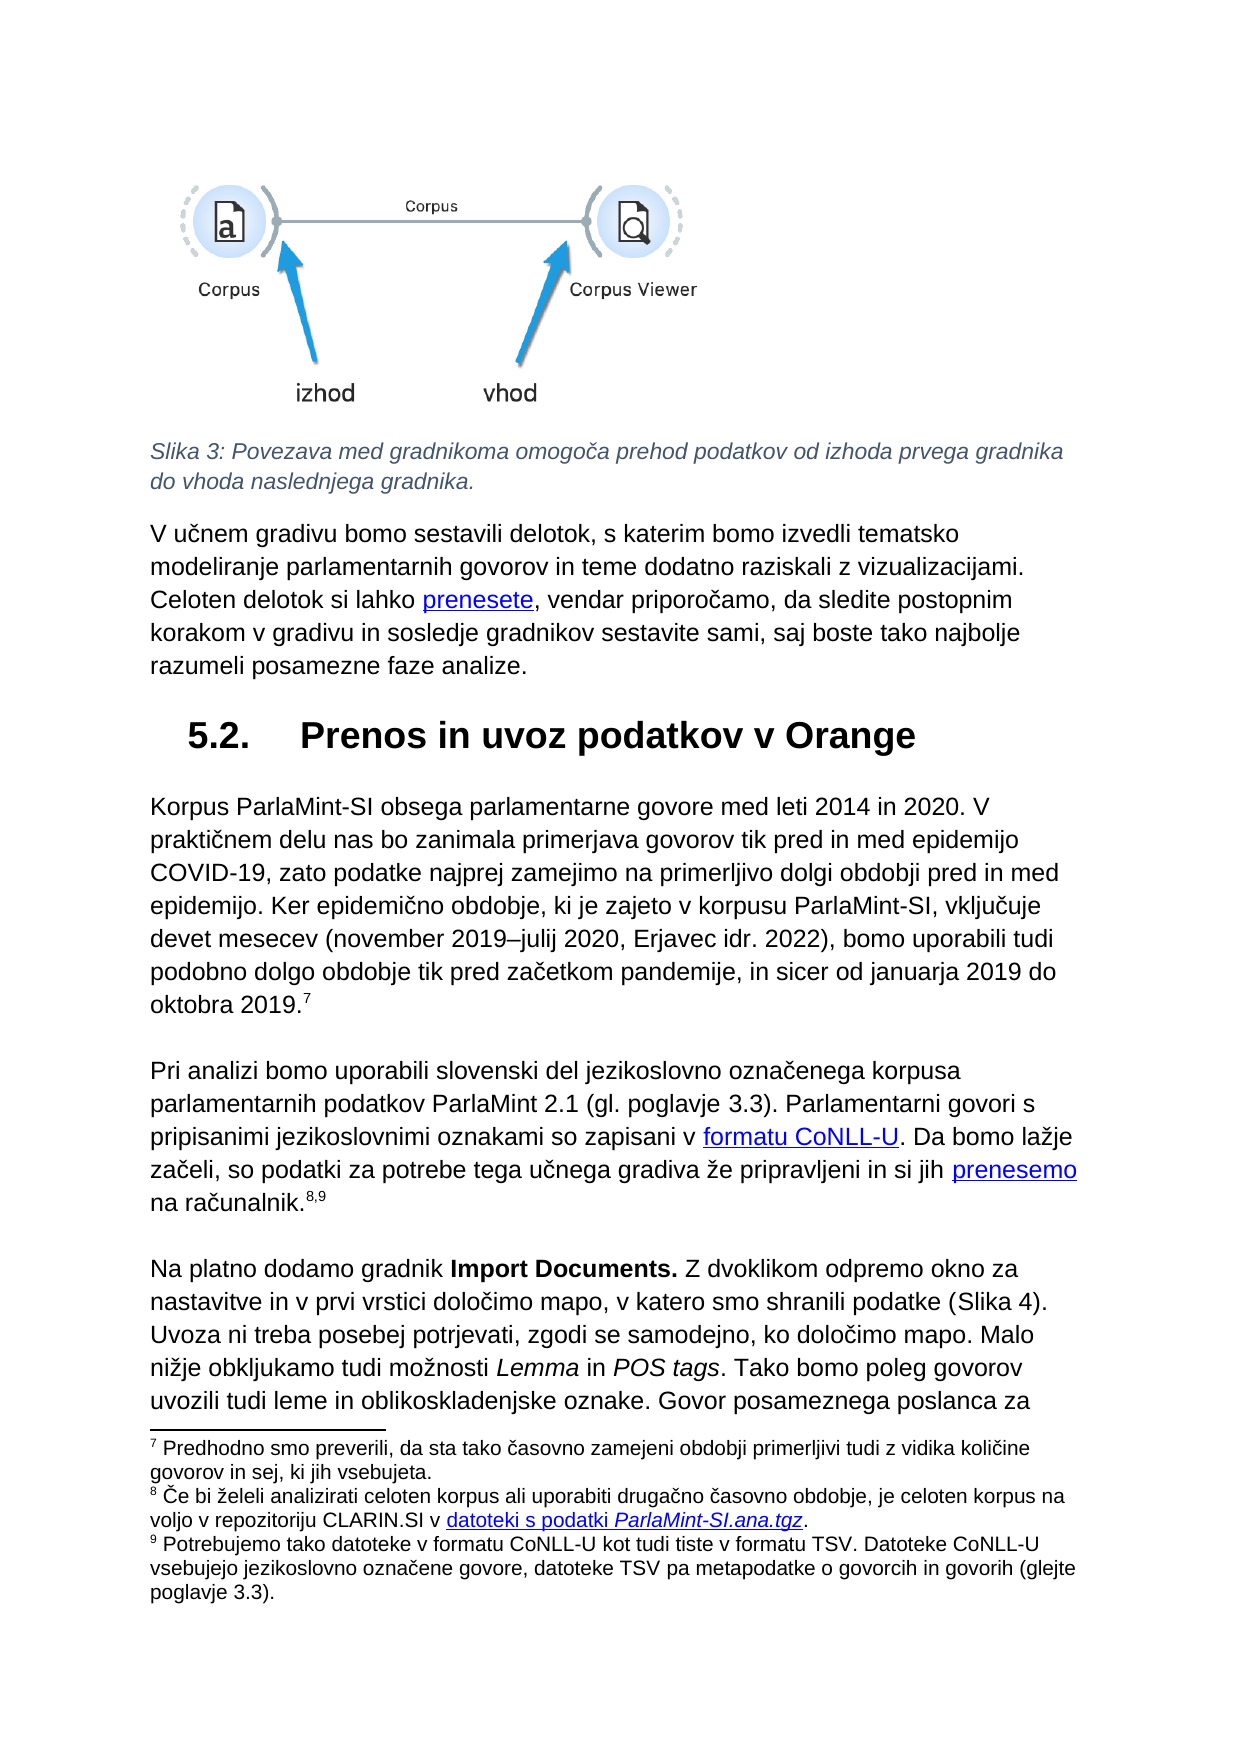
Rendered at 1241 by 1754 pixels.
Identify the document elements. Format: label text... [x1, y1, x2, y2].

text Korpus ParlaMint-SI obsega parlamentarne govore med leti 2014 in 2020. V praktičnem delu nas bo zanimala primerjava govorov tik pred in med epidemijo COVID-19, zato podatke najprej zamejimo na primerljivo dolgi obdobji pred in med epidemijo. Ker epidemično obdobje, ki je zajeto v korpusu ParlaMint-SI, vključuje devet mesecev (november 2019–julij 2020, Erjavec idr. 2022), bomo uporabili tudi podobno dolgo obdobje tik pred začetkom pandemije, in sicer od januarja 2019 do oktobra 2019. [150, 792, 1090, 1019]
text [150, 1254, 1090, 1415]
text V učnem gradivu bomo sestavili delotok, s katerim bomo izvedli tematsko modeliranje parlamentarnih govorov in teme dodatno raziskali z vizualizacijami. Celoten delotok si lahko prenesete, vendar priporočamo, da sledite postopnim korakom v gradivu in sosledje gradnikov sestavite sami, saj boste tako najbolje razumeli posamezne faze analize. [150, 519, 1090, 680]
text Pri analizi bomo uporabili slovenski del jezikoslovno označenega korpusa parlamentarnih podatkov ParlaMint 2.1 (gl. poglavje 3.3). Parlamentarni govori s pripisanimi jezikoslovnimi oznakami so zapisani v formatu CoNLL-U. Da bomo lažje začeli, so podatki za potrebe tega učnega gradiva že pripravljeni in si jih prenesemo na računalnik., [150, 1056, 1090, 1217]
picture [150, 150, 720, 434]
subtitle Prenos in uvoz podatkov v Orange [187, 713, 1090, 756]
text Slika 3: Povezava med gradnikoma omogoča prehod podatkov od izhoda prvega gradnika do vhoda naslednjega gradnika. [150, 438, 1090, 494]
